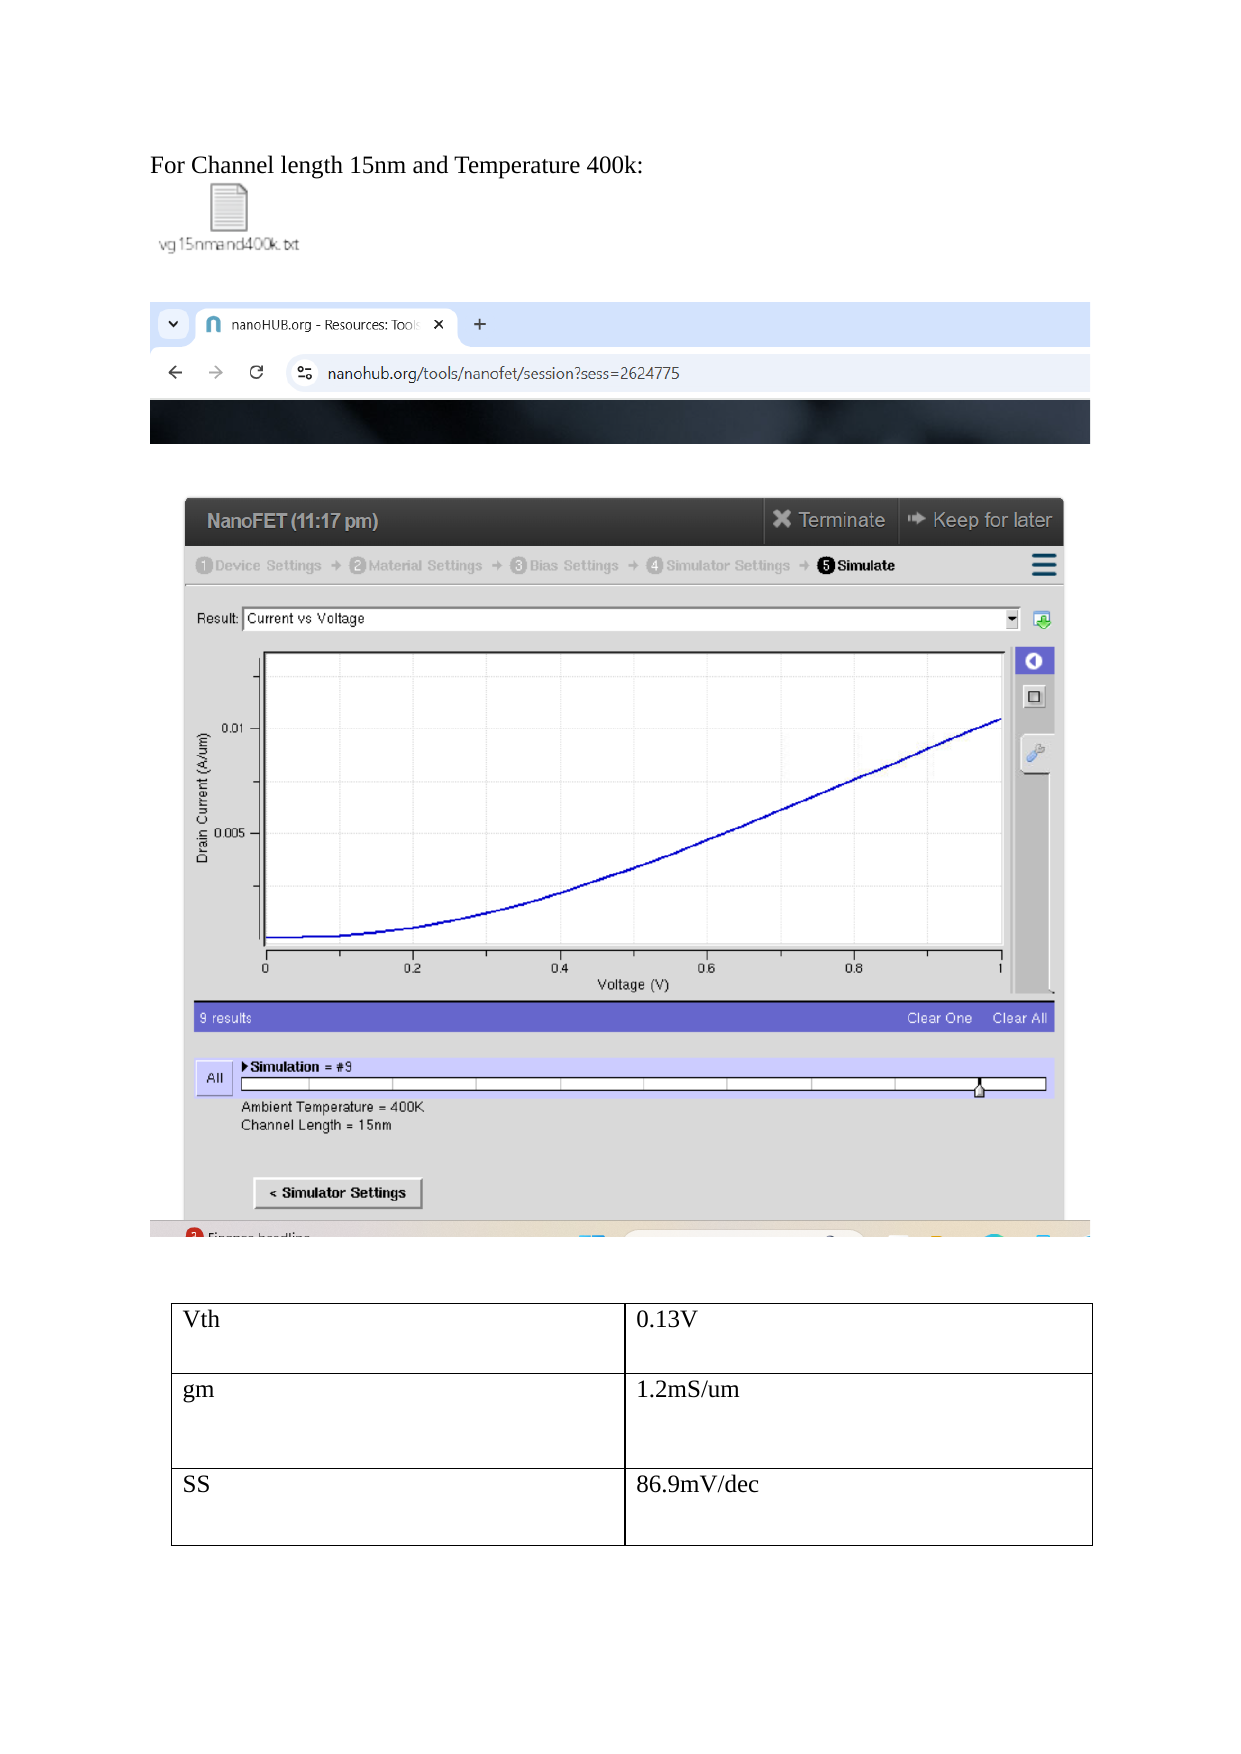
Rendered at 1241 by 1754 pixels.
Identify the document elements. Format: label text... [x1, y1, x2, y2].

table_cell gm [172, 1374, 624, 1468]
picture [150, 302, 1091, 1237]
table_header Vth [172, 1304, 624, 1373]
table_cell SS [172, 1469, 624, 1544]
table_cell 86.9mV/dec [626, 1469, 1092, 1544]
text For Channel length 15nm and Temperature 400k: [150, 150, 1090, 283]
table_header 0.13V [626, 1304, 1092, 1373]
table_cell 1.2mS/um [626, 1374, 1092, 1468]
